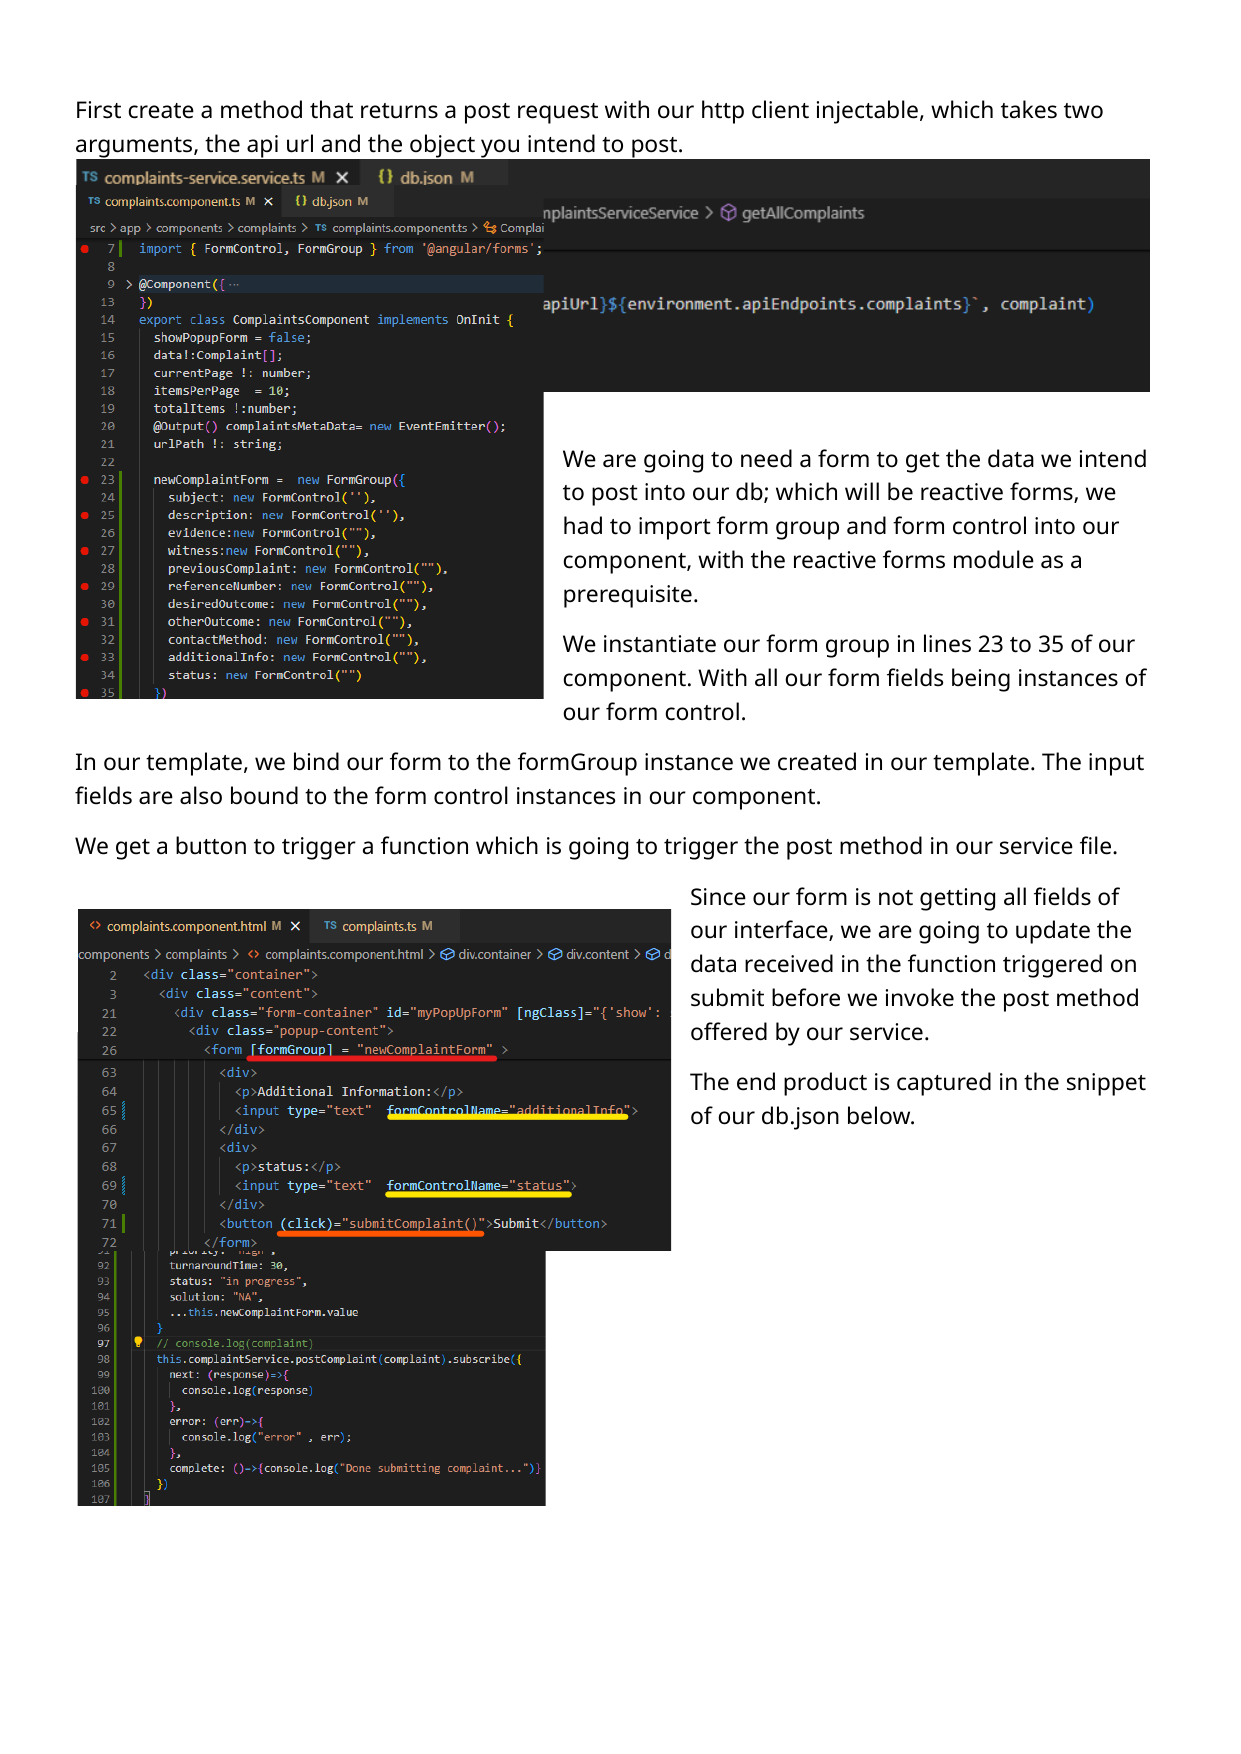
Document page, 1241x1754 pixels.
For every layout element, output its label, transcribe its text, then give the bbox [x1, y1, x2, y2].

text We get a button to trigger a function which is going to trigger the post method in our service file. [75, 830, 1153, 861]
text Since our form is not getting all fields of our interface, we are going to update the data received in the function triggered on submit before we invoke the post method offered by our service. [75, 880, 1153, 1047]
text We are going to need a form to get the data we intend to post into our db; which will be reactive forms, we had to import form group and form control into our component, with the reactive forms module as a prerequisite. [544, 178, 1153, 609]
picture [76, 909, 671, 1504]
picture [75, 159, 1149, 698]
text The end product is captured in the snippet of our db.json below. [671, 1066, 1153, 1131]
text In our template, we bind our form to the formGroup instance we created in our template. The input fields are also bound to the form control instances in our component. [75, 746, 1153, 811]
text First create a method that returns a post request with our http client injectable, which takes two arguments, the api url and the object you intend to post. [75, 94, 1153, 159]
text We instantiate our form group in lines 23 to 35 of our component. With all our form fields being instances of our form control. [75, 628, 1153, 727]
